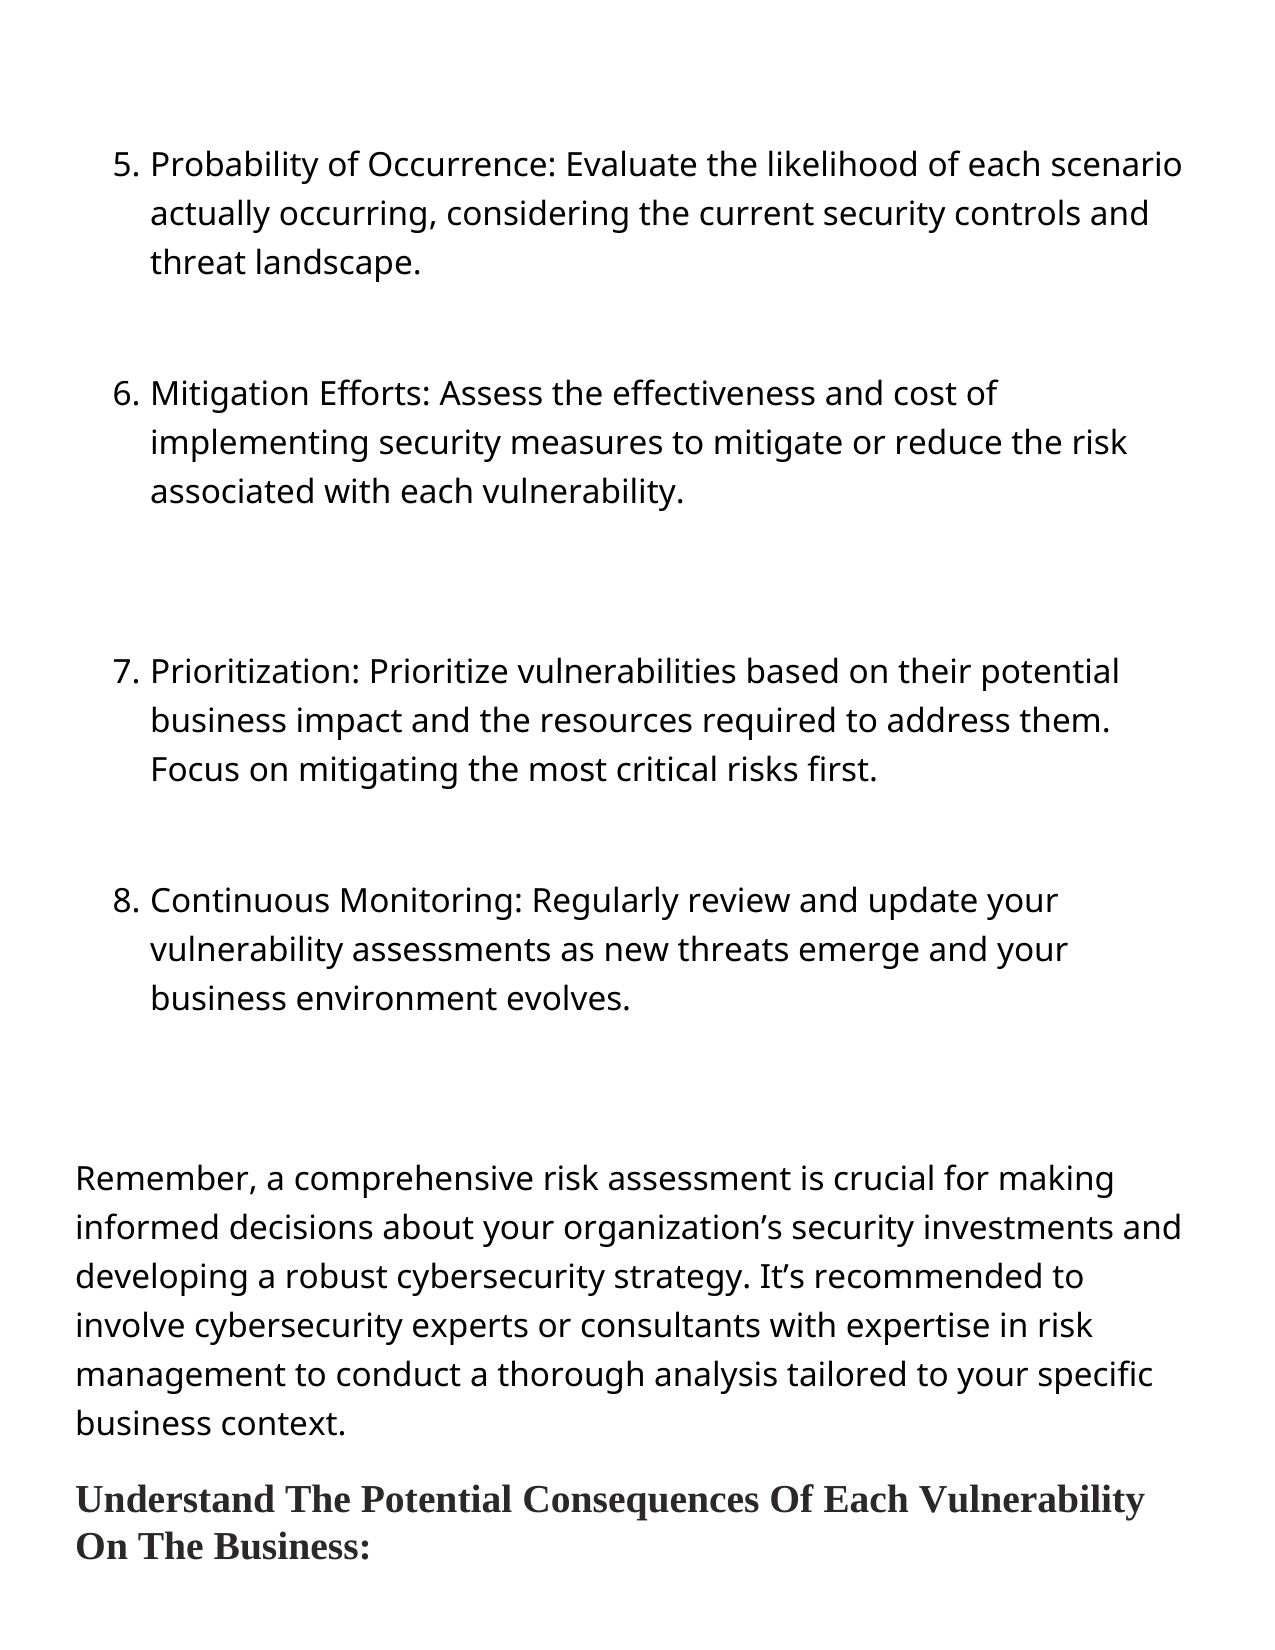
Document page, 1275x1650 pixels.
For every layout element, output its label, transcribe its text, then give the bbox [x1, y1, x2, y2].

list Mitigation Efforts: Assess the effectiveness and cost of implementing security measures to mitigate or reduce the risk associated with each vulnerability. [112, 370, 1200, 513]
subtitle Understand The Potential Consequences Of Each Vulnerability On The Business: [75, 1474, 1200, 1568]
text Remember, a comprehensive risk assessment is crucial for making informed decisions about your organization’s security investments and developing a robust cybersecurity strategy. It’s recommended to involve cybersecurity experts or consultants with expertise in risk management to conduct a thorough analysis tailored to your specific business context. [75, 1155, 1200, 1445]
list Continuous Monitoring: Regularly review and update your vulnerability assessments as new threats emerge and your business environment evolves. [112, 877, 1200, 1020]
list Prioritization: Prioritize vulnerabilities based on their potential business impact and the resources required to address them. Focus on mitigating the most critical risks first. [112, 648, 1200, 791]
list Probability of Occurrence: Evaluate the likelihood of each scenario actually occurring, considering the current security controls and threat landscape. [112, 141, 1200, 284]
